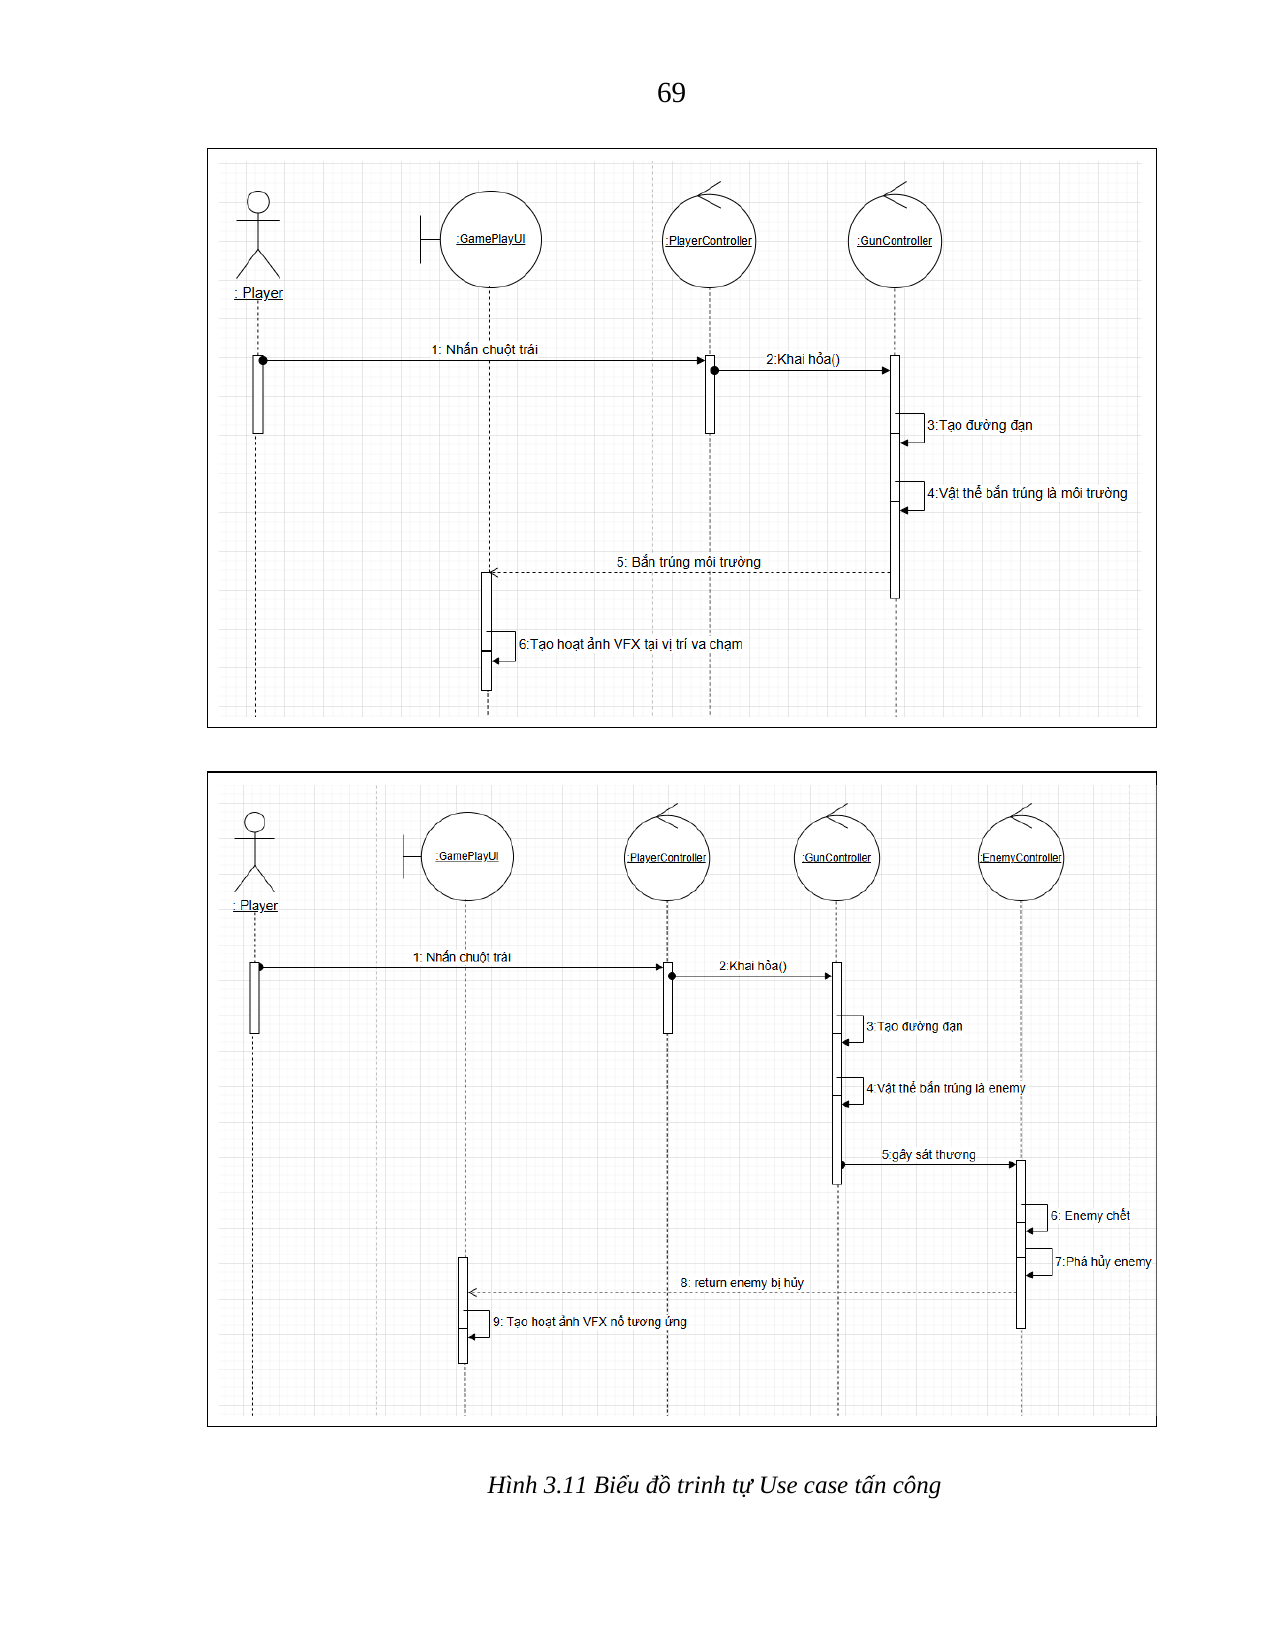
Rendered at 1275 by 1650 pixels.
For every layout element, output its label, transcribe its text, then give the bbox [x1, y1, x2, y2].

table_header [208, 773, 1156, 1426]
text Hình 3.11 Biểu đồ trinh tự Use case tấn công [274, 1471, 1157, 1499]
picture [218, 785, 1157, 1416]
picture [218, 161, 1142, 717]
table_header [208, 149, 1156, 727]
